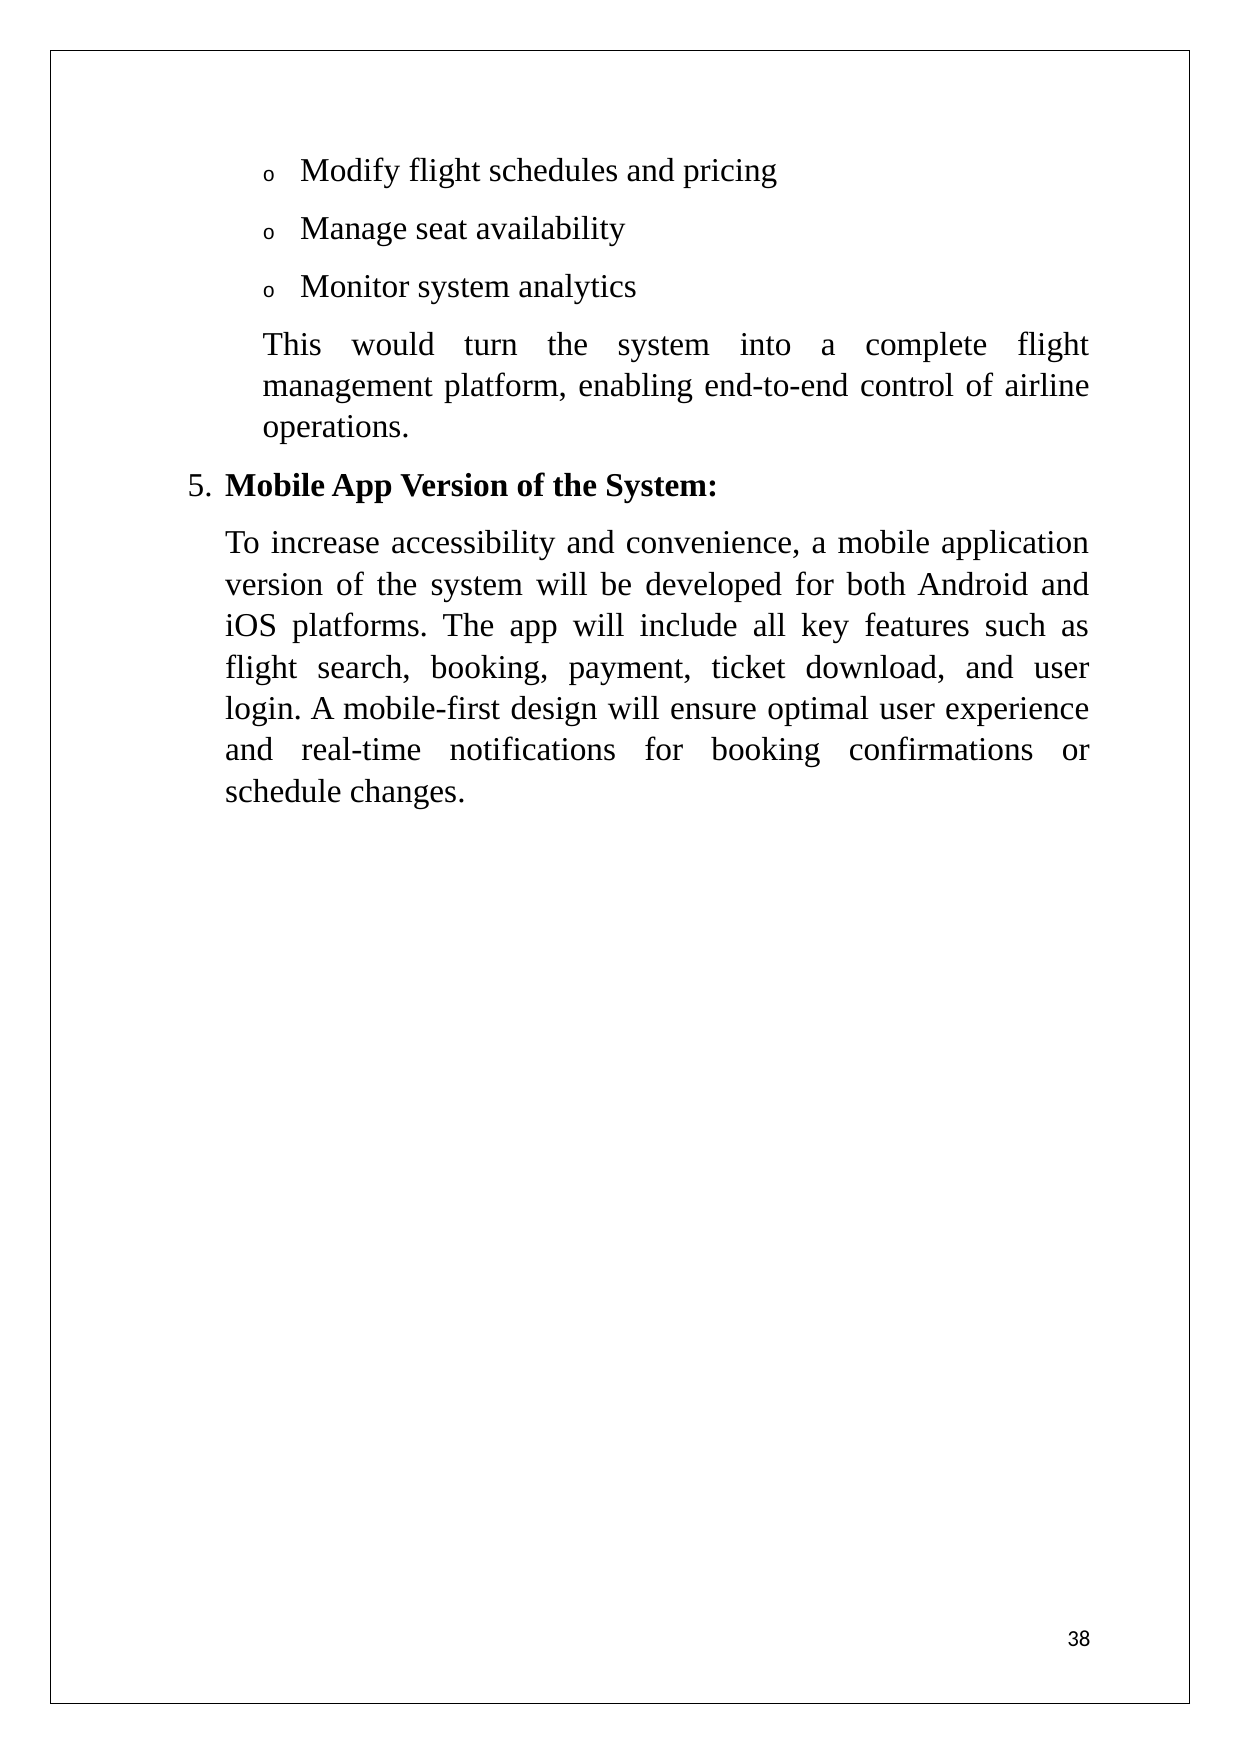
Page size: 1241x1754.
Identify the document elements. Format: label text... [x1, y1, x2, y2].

list Modify flight schedules and pricing [262, 150, 1090, 188]
text To increase accessibility and convenience, a mobile application version of the system will be developed for both Android and iOS platforms. The app will include all key features such as flight search, booking, payment, ticket download, and user login. A mobile-first design will ensure optimal user experience and real-time notifications for booking confirmations or schedule changes. [225, 523, 1090, 809]
list Monitor system analytics [262, 266, 1090, 304]
list Manage seat availability [262, 208, 1090, 246]
text This would turn the system into a complete flight management platform, enabling end-to-end control of airline operations. [262, 324, 1090, 445]
list Mobile App Version of the System: [187, 465, 1090, 503]
